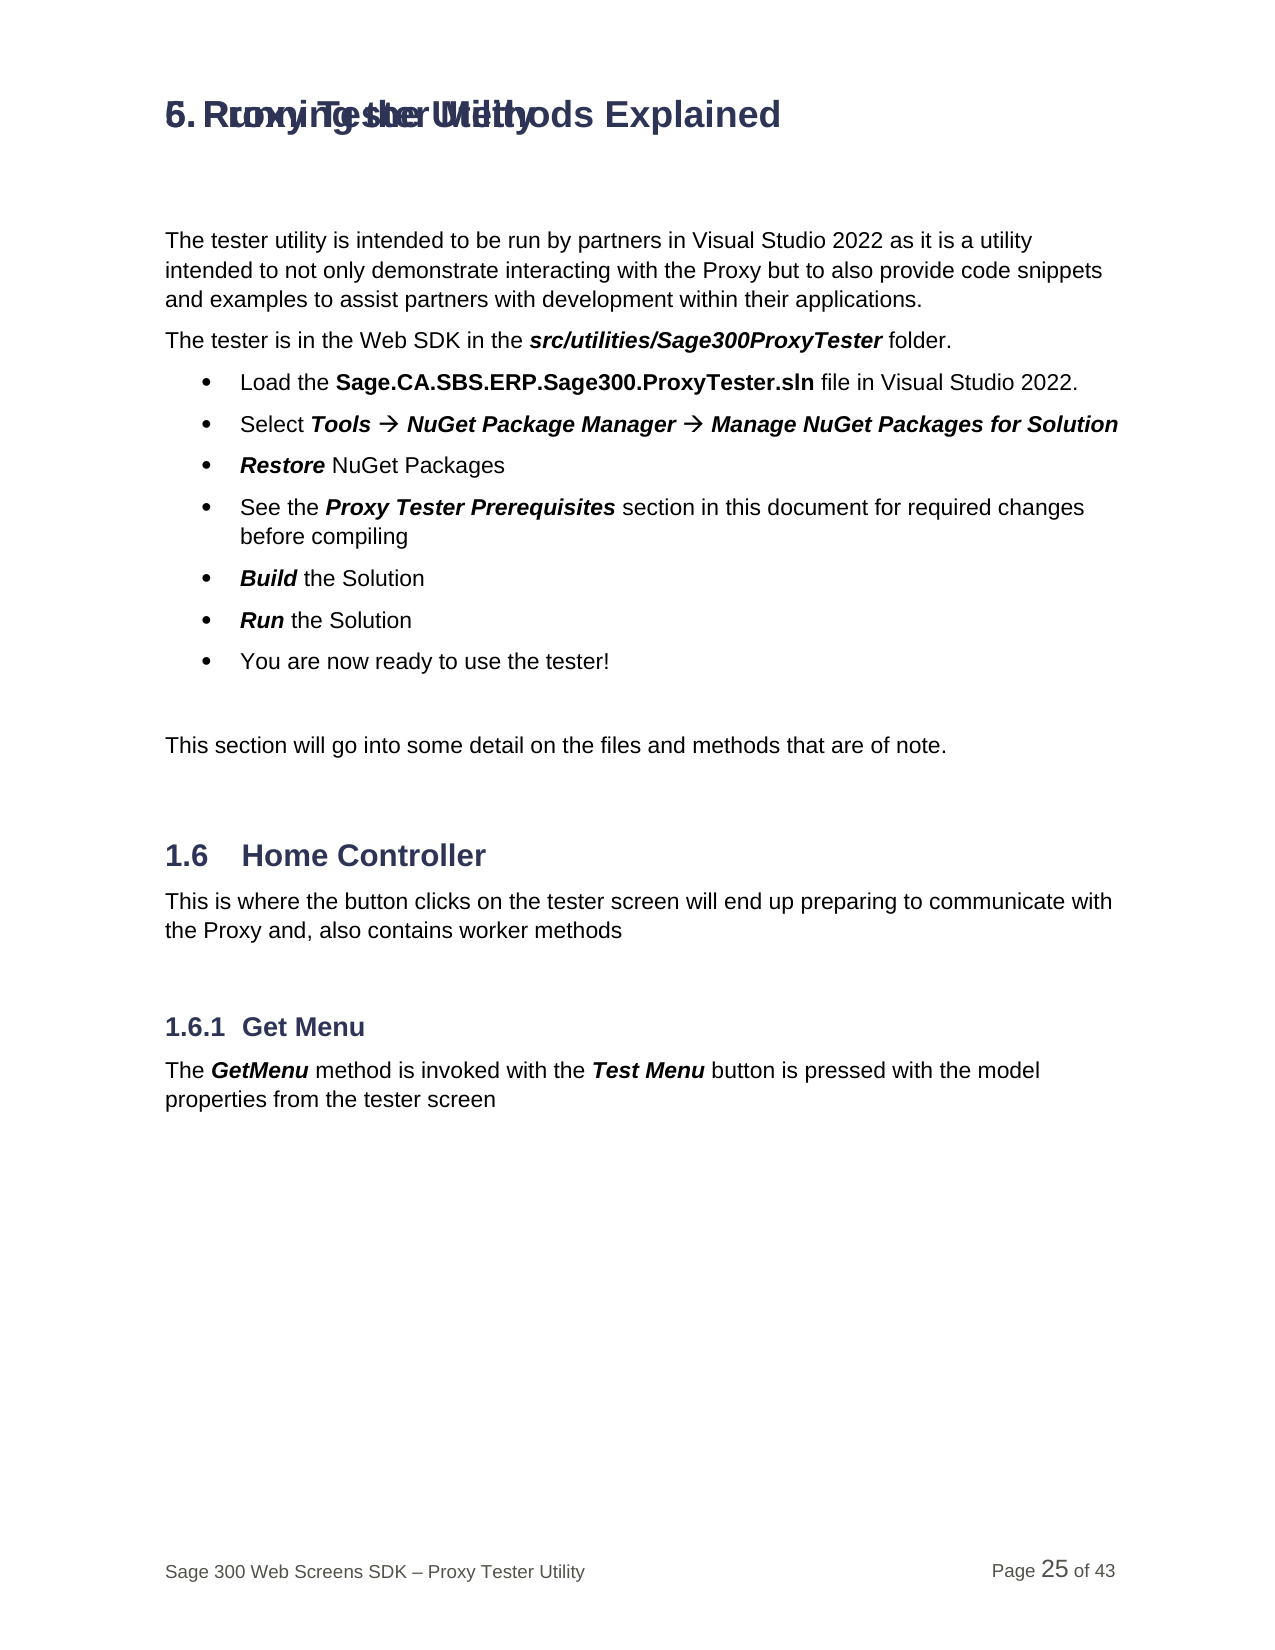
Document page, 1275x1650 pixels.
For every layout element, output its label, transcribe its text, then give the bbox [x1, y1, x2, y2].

subtitle Proxy Tester Methods Explained [165, 91, 1115, 135]
text This is where the button clicks on the tester screen will end up preparing to communicate with the Proxy and, also contains worker methods [165, 886, 1125, 944]
text The GetMenu method is invoked with the Test Menu button is pressed with the model properties from the tester screen [165, 1054, 1125, 1113]
subtitle Get Menu [165, 1011, 1125, 1042]
list See the Proxy Tester Prerequisites section in this document for required changes before compiling [202, 491, 1125, 549]
list Restore NuGet Packages [202, 449, 1125, 479]
subtitle Home Controller [165, 837, 1125, 873]
text This section will go into some detail on the files and methods that are of note. [165, 729, 1125, 758]
list Run the Solution [202, 604, 1125, 633]
list Load the Sage.CA.SBS.ERP.Sage300.ProxyTester.sln file in Visual Studio 2022. [202, 366, 1125, 395]
text The tester is in the Web SDK in the src/utilities/Sage300ProxyTester folder. [165, 324, 1125, 354]
list You are now ready to use the tester! [202, 645, 1125, 674]
list Select Tools NuGet Package Manager Manage NuGet Packages for Solution [202, 408, 1125, 437]
text The tester utility is intended to be run by partners in Visual Studio 2022 as it is a utility intended to not only demonstrate interacting with the Proxy but to also provide code snippets and examples to assist partners with development within their applications. [165, 91, 1125, 312]
list Build the Solution [202, 562, 1125, 591]
